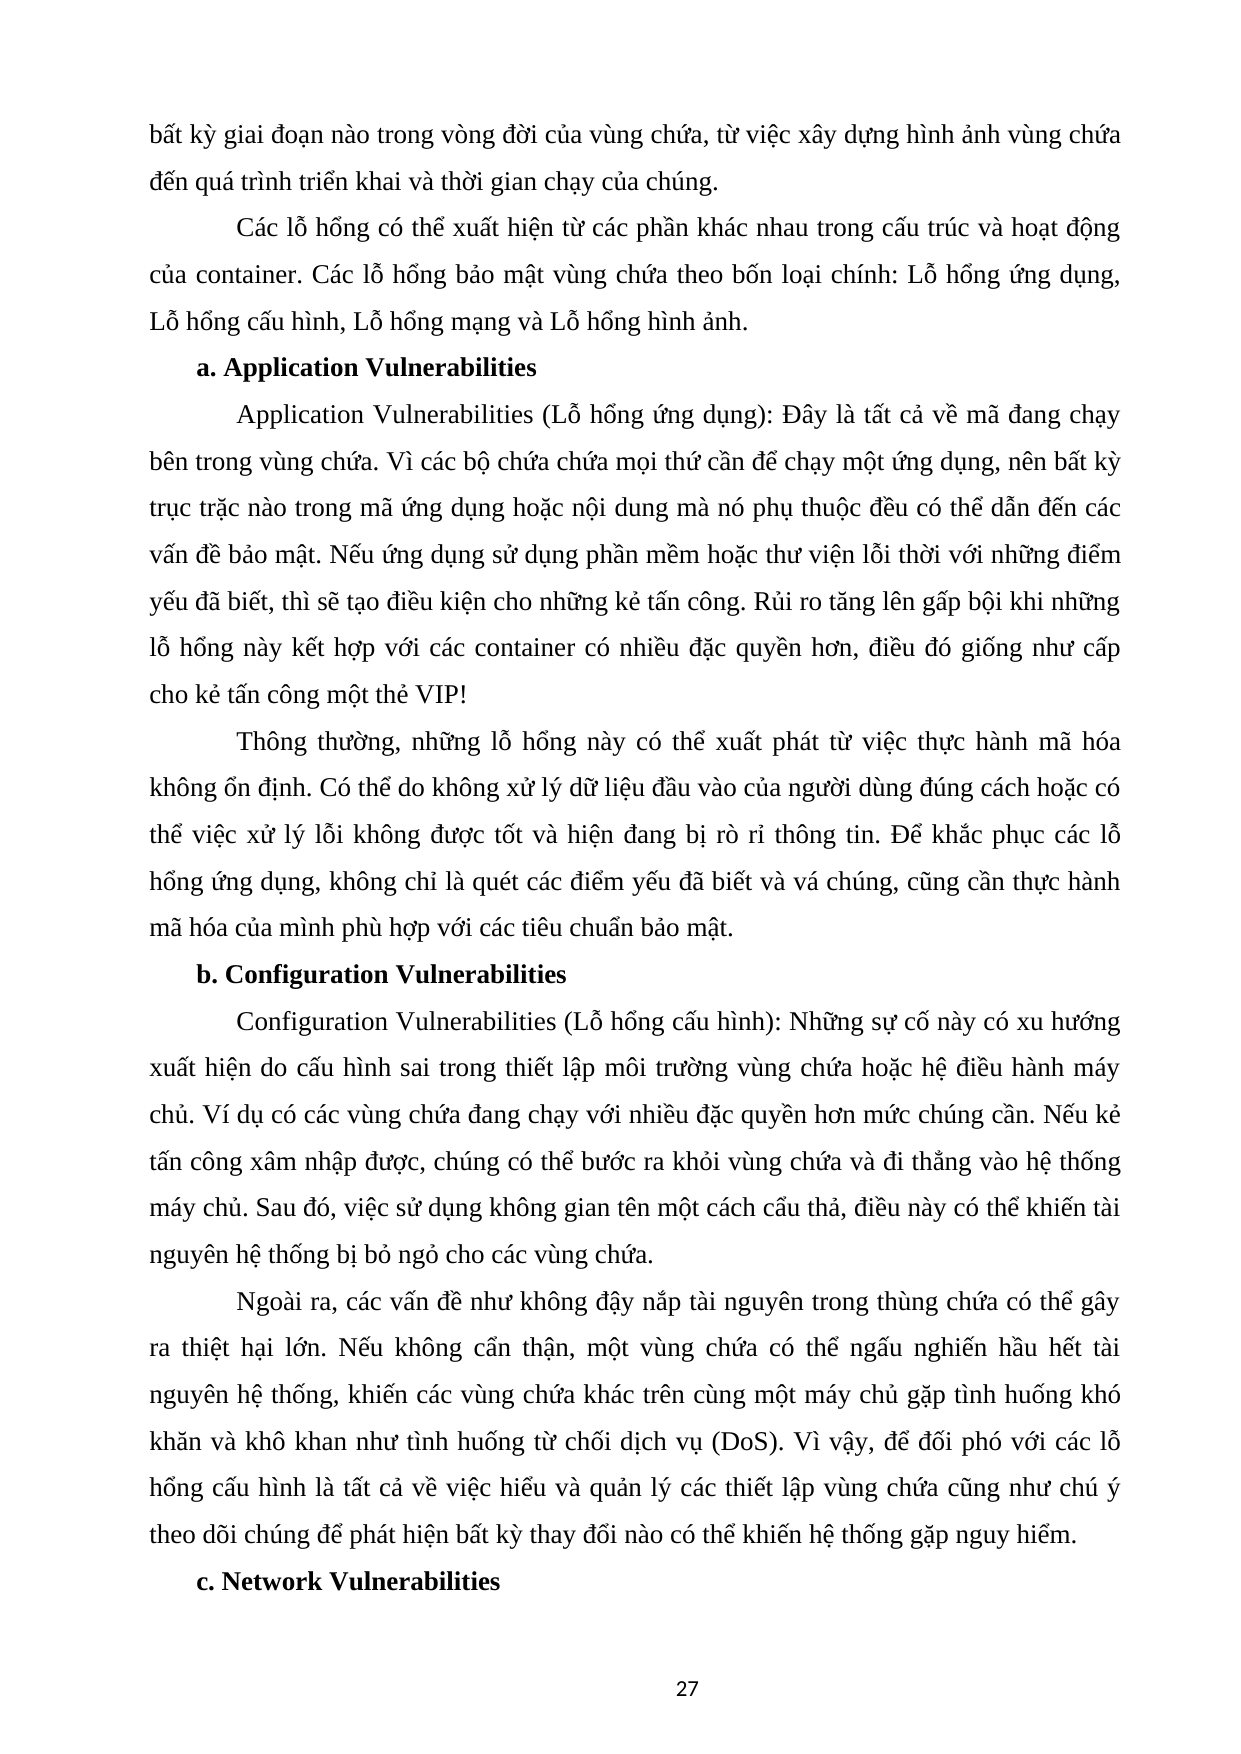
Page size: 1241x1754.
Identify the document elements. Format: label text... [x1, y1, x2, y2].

text Thông thường, những lỗ hổng này có thể xuất phát từ việc thực hành mã hóa không ổn định. Có thể do không xử lý dữ liệu đầu vào của người dùng đúng cách hoặc có thể việc xử lý lỗi không được tốt và hiện đang bị rò rỉ thông tin. Để khắc phục các lỗ hổng ứng dụng, không chỉ là quét các điểm yếu đã biết và vá chúng, cũng cần thực hành mã hóa của mình phù hợp với các tiêu chuẩn bảo mật. [149, 725, 1122, 943]
text Configuration Vulnerabilities (Lỗ hổng cấu hình): Những sự cố này có xu hướng xuất hiện do cấu hình sai trong thiết lập môi trường vùng chứa hoặc hệ điều hành máy chủ. Ví dụ có các vùng chứa đang chạy với nhiều đặc quyền hơn mức chúng cần. Nếu kẻ tấn công xâm nhập được, chúng có thể bước ra khỏi vùng chứa và đi thẳng vào hệ thống máy chủ. Sau đó, việc sử dụng không gian tên một cách cẩu thả, điều này có thể khiến tài nguyên hệ thống bị bỏ ngỏ cho các vùng chứa. [149, 1005, 1122, 1269]
text Ngoài ra, các vấn đề như không đậy nắp tài nguyên trong thùng chứa có thể gây ra thiệt hại lớn. Nếu không cẩn thận, một vùng chứa có thể ngấu nghiến hầu hết tài nguyên hệ thống, khiến các vùng chứa khác trên cùng một máy chủ gặp tình huống khó khăn và khô khan như tình huống từ chối dịch vụ (DoS). Vì vậy, để đối phó với các lỗ hổng cấu hình là tất cả về việc hiểu và quản lý các thiết lập vùng chứa cũng như chú ý theo dõi chúng để phát hiện bất kỳ thay đổi nào có thể khiến hệ thống gặp nguy hiểm. [149, 1285, 1122, 1549]
text Các lỗ hổng có thể xuất hiện từ các phần khác nhau trong cấu trúc và hoạt động của container. Các lỗ hổng bảo mật vùng chứa theo bốn loại chính: Lỗ hổng ứng dụng, Lỗ hổng cấu hình, Lỗ hổng mạng và Lỗ hổng hình ảnh. [149, 211, 1122, 336]
text b. Configuration Vulnerabilities [149, 958, 1122, 989]
text a. Application Vulnerabilities [149, 351, 1122, 383]
text c. Network Vulnerabilities [149, 1565, 1122, 1596]
text Application Vulnerabilities (Lỗ hổng ứng dụng): Đây là tất cả về mã đang chạy bên trong vùng chứa. Vì các bộ chứa chứa mọi thứ cần để chạy một ứng dụng, nên bất kỳ trục trặc nào trong mã ứng dụng hoặc nội dung mà nó phụ thuộc đều có thể dẫn đến các vấn đề bảo mật. Nếu ứng dụng sử dụng phần mềm hoặc thư viện lỗi thời với những điểm yếu đã biết, thì sẽ tạo điều kiện cho những kẻ tấn công. Rủi ro tăng lên gấp bội khi những lỗ hổng này kết hợp với các container có nhiều đặc quyền hơn, điều đó giống như cấp cho kẻ tấn công một thẻ VIP! [149, 398, 1122, 709]
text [149, 118, 1122, 196]
